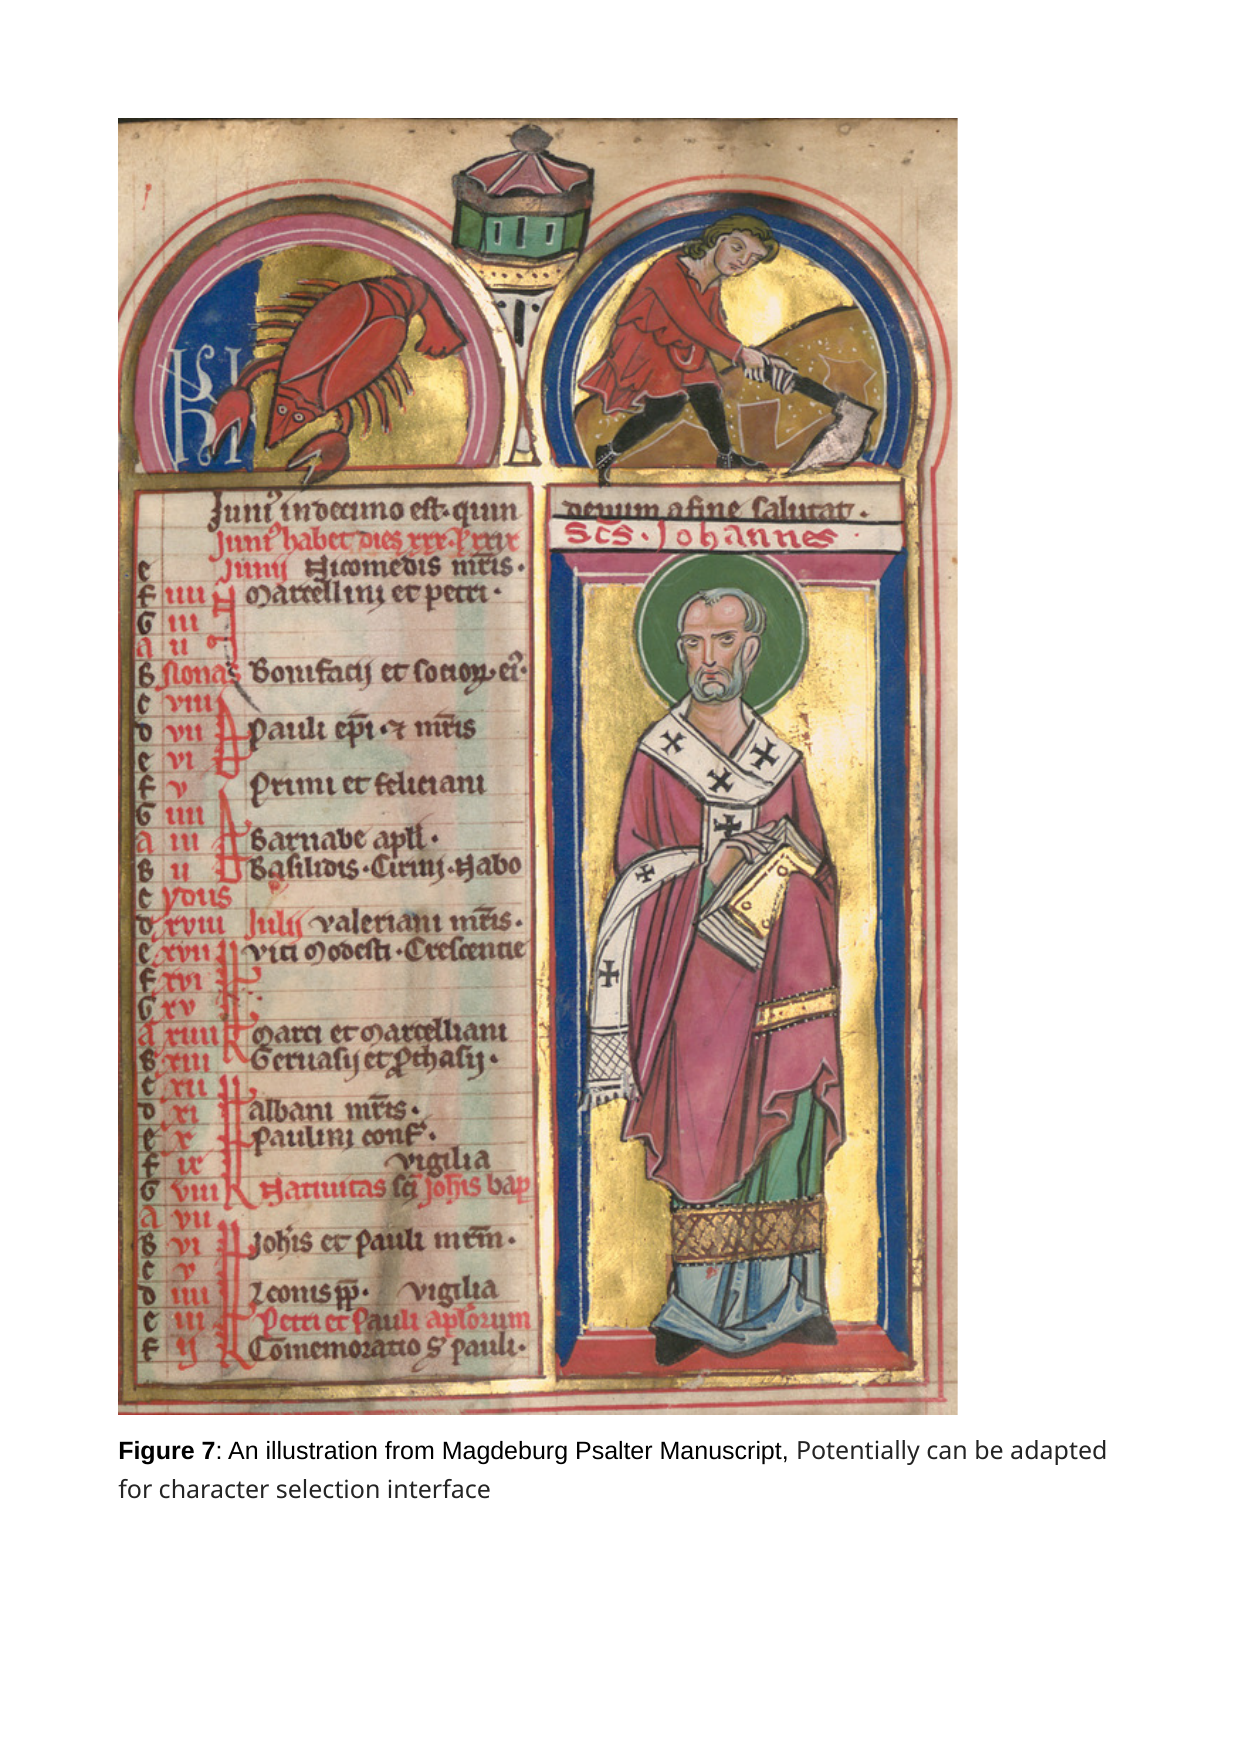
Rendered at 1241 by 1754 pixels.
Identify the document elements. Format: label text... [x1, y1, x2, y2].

text Figure 7: An illustration from Magdeburg Psalter Manuscript, Potentially can be adapted for character selection interface [118, 1433, 1122, 1506]
picture [118, 118, 958, 1415]
